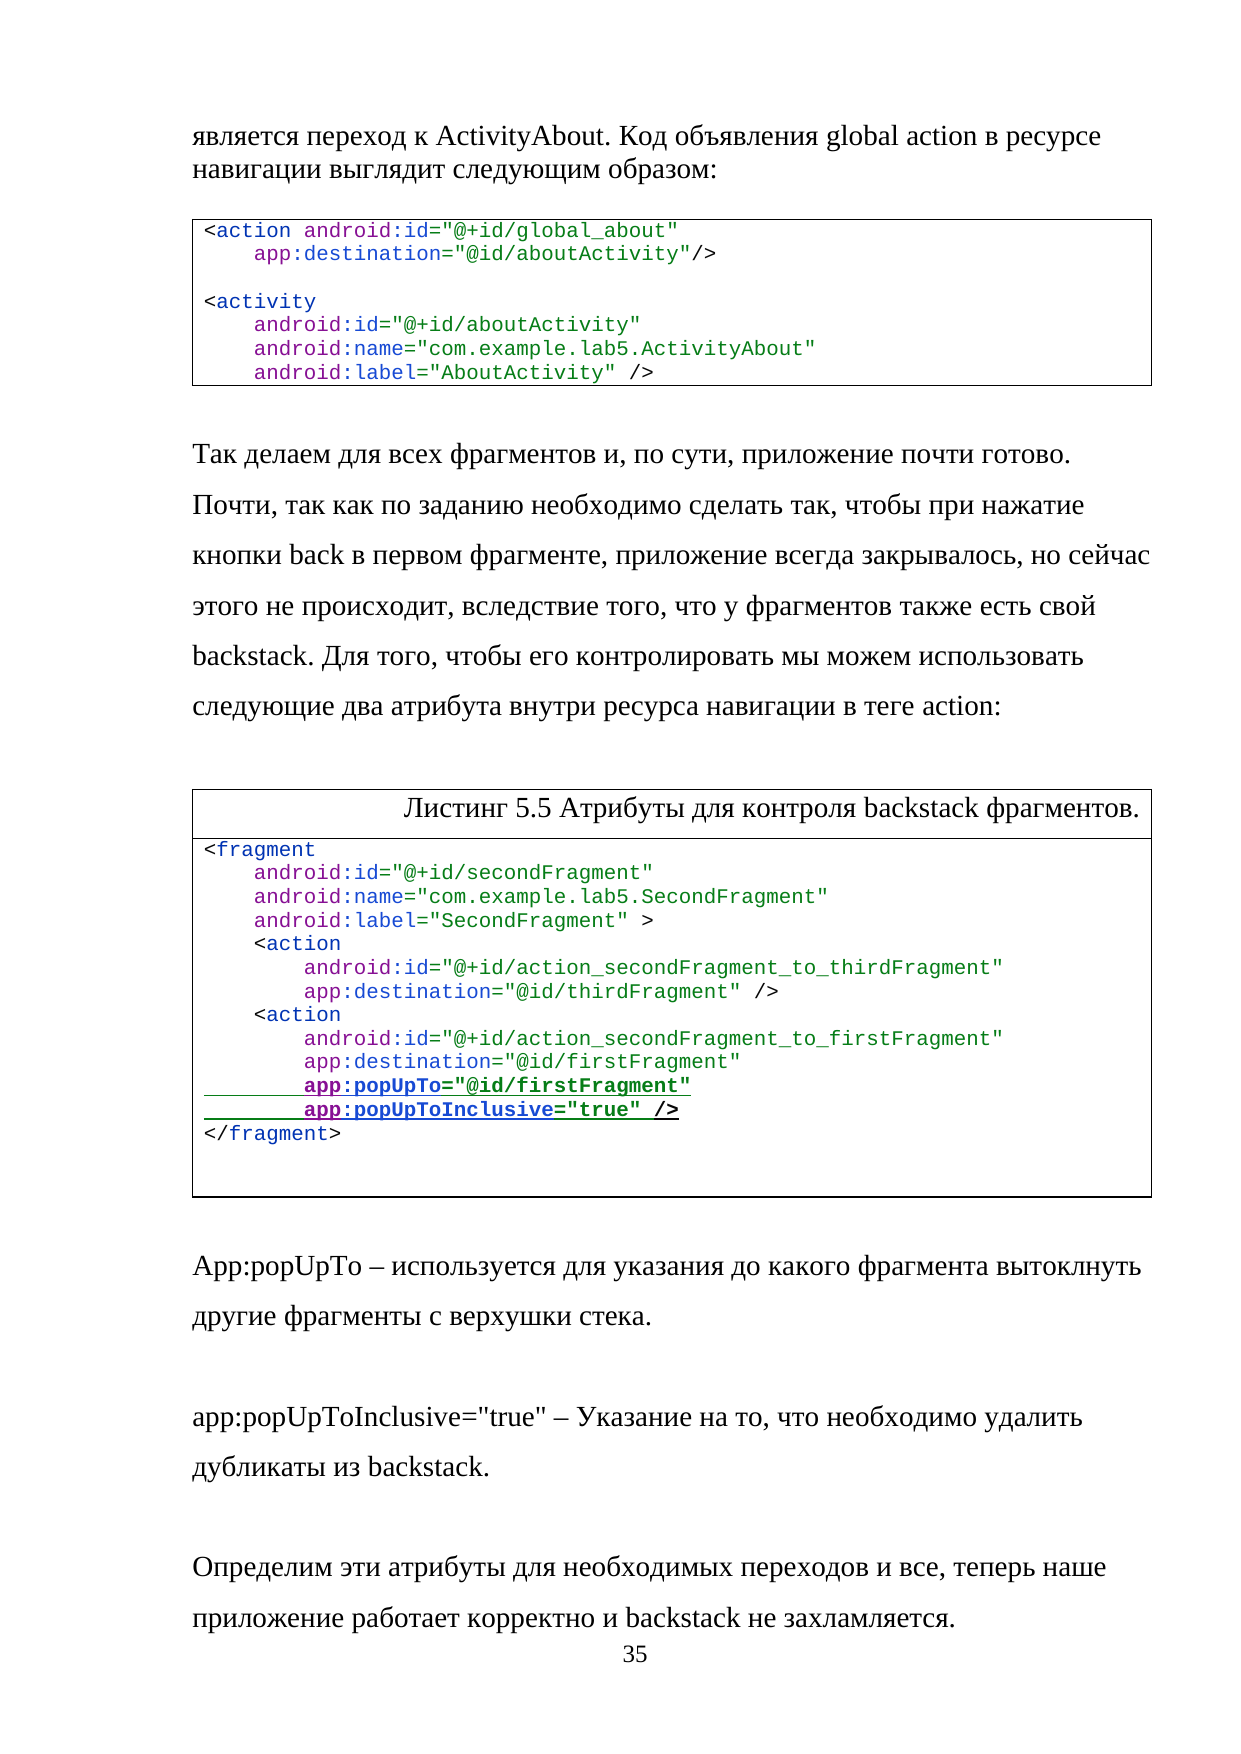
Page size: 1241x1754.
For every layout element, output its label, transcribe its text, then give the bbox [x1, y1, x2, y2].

text app:popUpToInclusive="true" – Указание на то, что необходимо удалить дубликаты из backstack. [192, 1399, 1152, 1482]
table_cell <fragment android:id="@+id/secondFragment" android:name="com.example.lab5.SecondFragment" android:label="SecondFragment" > <action android:id="@+id/action_secondFragment_to_thirdFragment" app:destination="@id/thirdFragment" /> <action android:id="@+id/action_secondFragment_to_firstFragment" app:destination="@id/firstFragment" app:popUpTo="@id/firstFragment" app:popUpToInclusive="true" /> </fragment> [193, 839, 1151, 1196]
text App:popUpTo – используется для указания до какого фрагмента вытоклнуть другие фрагменты с верхушки стека. [192, 1248, 1152, 1332]
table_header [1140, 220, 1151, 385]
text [192, 118, 1152, 185]
text Определим эти атрибуты для необходимых переходов и все, теперь наше приложение работает корректно и backstack не захламляется. [192, 1549, 1152, 1633]
table_header Листинг 5.5 Атрибуты для контроля backstack фрагментов. [193, 790, 1151, 838]
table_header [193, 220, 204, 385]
text Так делаем для всех фрагментов и, по сути, приложение почти готово. Почти, так как по заданию необходимо сделать так, чтобы при нажатие кнопки back в первом фрагменте, приложение всегда закрывалось, но сейчас этого не происходит, вследствие того, что у фрагментов также есть свой backstack. Для того, чтобы его контролировать мы можем использовать следующие два атрибута внутри ресурса навигации в теге action: [192, 437, 1152, 722]
